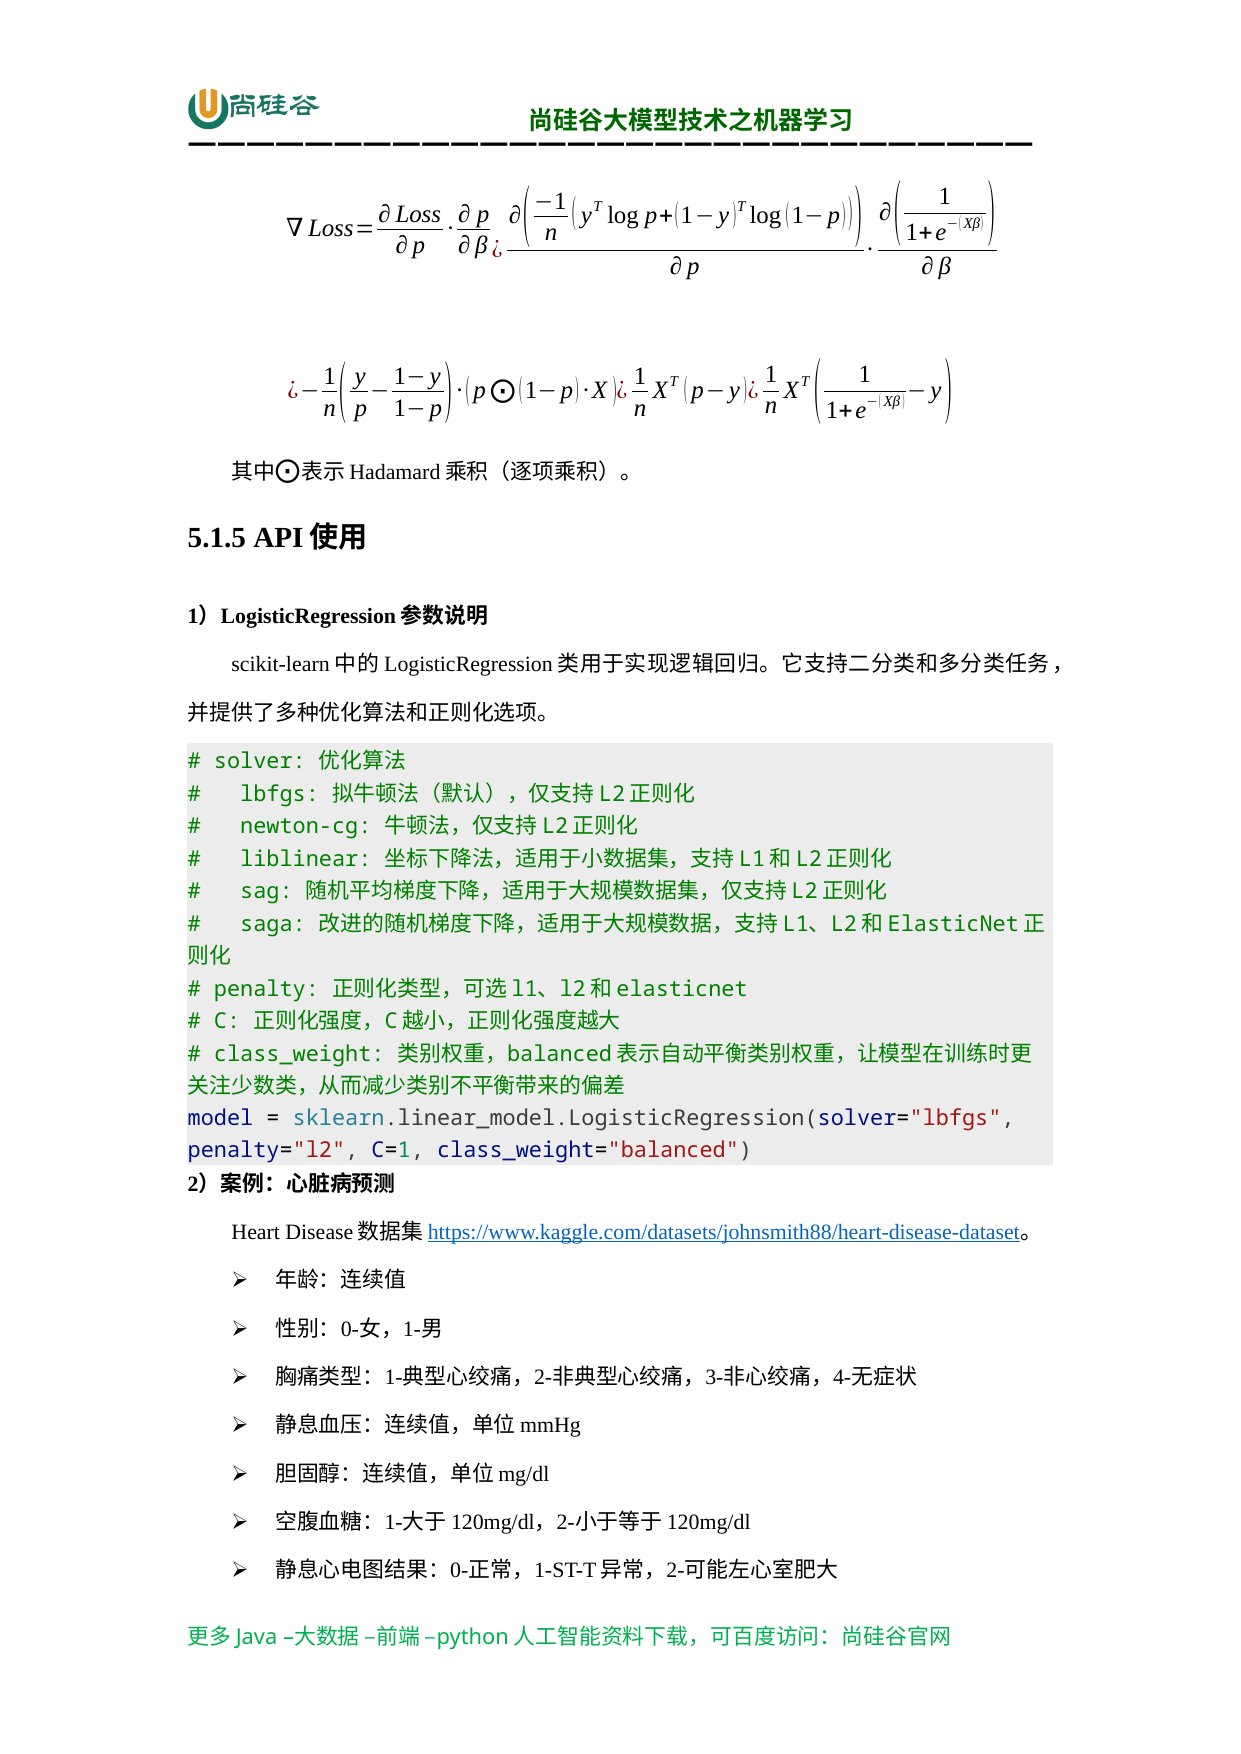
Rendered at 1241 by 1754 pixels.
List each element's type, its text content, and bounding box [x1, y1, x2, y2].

text # sag: 随机平均梯度下降，适用于大规模数据集，仅支持L2正则化 [187, 873, 1053, 905]
text model = sklearn.linear_model.LogisticRegression(solver="lbfgs", penalty="l2", C=1, class_weight="balanced") [187, 1100, 1053, 1165]
text # liblinear: 坐标下降法，适用于小数据集，支持L1和L2正则化 [187, 840, 1053, 873]
text 胸痛类型：1-典型心绞痛，2-非典型心绞痛，3-非心绞痛，4-无症状 [231, 1359, 1053, 1391]
text # penalty: 正则化类型，可选l1、l2和elasticnet [187, 970, 1053, 1003]
text LogisticRegression参数说明 [187, 597, 1053, 630]
text 案例：心脏病预测 [187, 1165, 1053, 1198]
text # class_weight: 类别权重，balanced表示自动平衡类别权重，让模型在训练时更关注少数类，从而减少类别不平衡带来的偏差 [187, 1035, 1053, 1100]
text 静息血压：连续值，单位mmHg [231, 1407, 1053, 1439]
text # C: 正则化强度，C越小，正则化强度越大 [187, 1003, 1053, 1035]
picture [187, 88, 321, 130]
text 静息心电图结果：0-正常，1-ST-T异常，2-可能左心室肥大 [231, 1552, 1053, 1584]
text 胆固醇：连续值，单位mg/dl [231, 1455, 1053, 1488]
text scikit-learn中的LogisticRegression类用于实现逻辑回归。它支持二分类和多分类任务，并提供了多种优化算法和正则化选项。 [187, 646, 1053, 727]
text # lbfgs: 拟牛顿法（默认），仅支持L2正则化 [187, 775, 1053, 808]
text 性别：0-女，1-男 [231, 1310, 1053, 1343]
text # solver: 优化算法 [187, 743, 1053, 775]
text 其中表示Hadamard乘积（逐项乘积）。 [187, 454, 1053, 486]
text 空腹血糖：1-大于120mg/dl，2-小于等于120mg/dl [231, 1504, 1053, 1536]
text API使用 [187, 502, 1053, 567]
text 年龄：连续值 [231, 1262, 1053, 1294]
text Heart Disease数据集https://www.kaggle.com/datasets/johnsmith88/heart-disease-dataset。 [187, 1214, 1053, 1246]
text # newton-cg: 牛顿法，仅支持L2正则化 [187, 808, 1053, 840]
text # saga: 改进的随机梯度下降，适用于大规模数据，支持L1、L2和ElasticNet正则化 [187, 905, 1053, 970]
